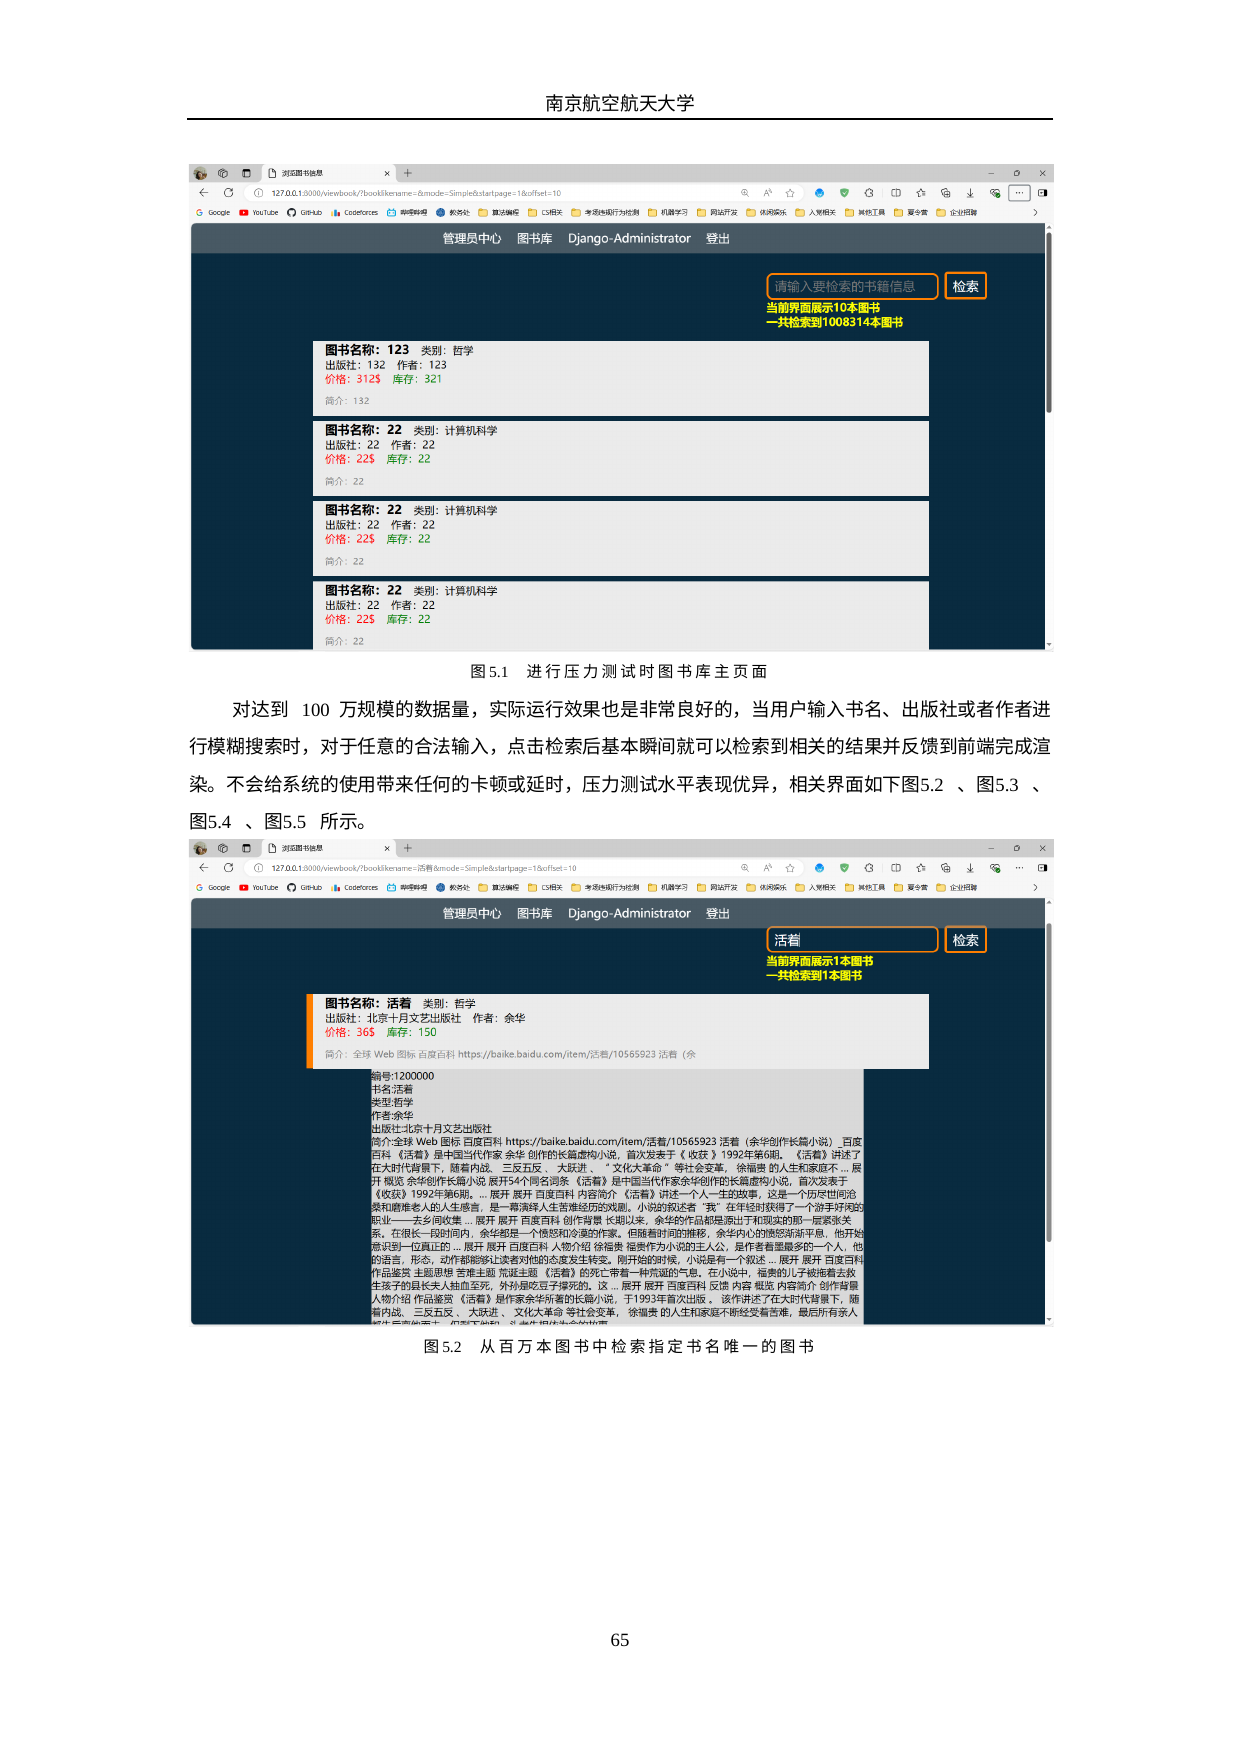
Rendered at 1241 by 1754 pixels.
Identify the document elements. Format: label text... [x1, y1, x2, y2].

text 图5.2 从百万本图书中检索指定书名唯一的图书 [189, 1327, 1051, 1364]
picture [188, 839, 1054, 1327]
text 图5.1 进行压力测试时图书库主页面 [189, 652, 1051, 689]
text 对达到100万规模的数据量，实际运行效果也是非常良好的，当用户输入书名、出版社或者作者进行模糊搜索时，对于任意的合法输入，点击检索后基本瞬间就可以检索到相关的结果并反馈到前端完成渲染。不会给系统的使用带来任何的卡顿或延时，压力测试水平表现优异，相关界面如下图5.2、图5.3、图5.4、图5.5所示。 [189, 689, 1051, 839]
picture [188, 164, 1054, 652]
